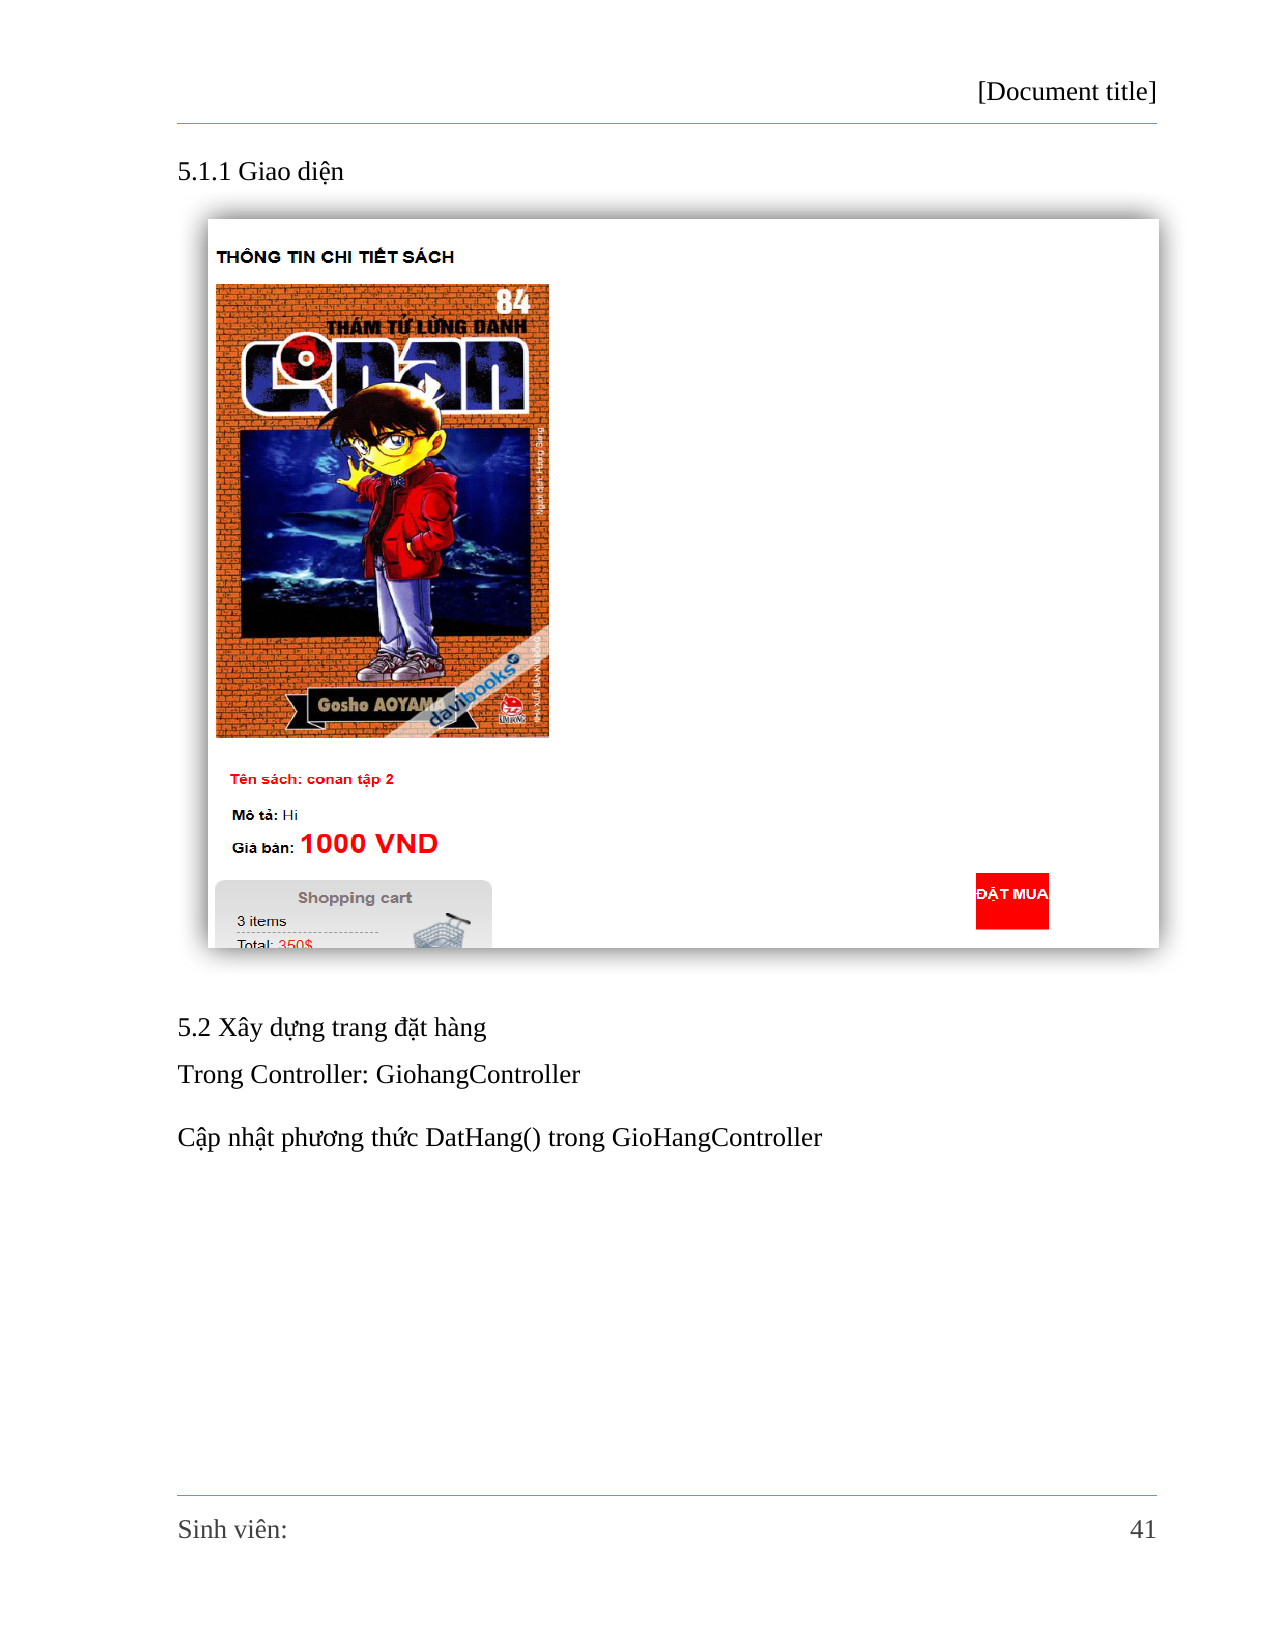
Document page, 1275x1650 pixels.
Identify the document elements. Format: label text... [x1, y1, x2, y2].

subtitle 5.1.1 Giao diện [177, 155, 1157, 186]
picture [208, 219, 1159, 948]
subtitle 5.2 Xây dựng trang đặt hàng [177, 1011, 1157, 1043]
text Cập nhật phương thức DatHang() trong GioHangController [177, 1121, 1157, 1153]
text Trong Controller: GiohangController [177, 1058, 1157, 1089]
